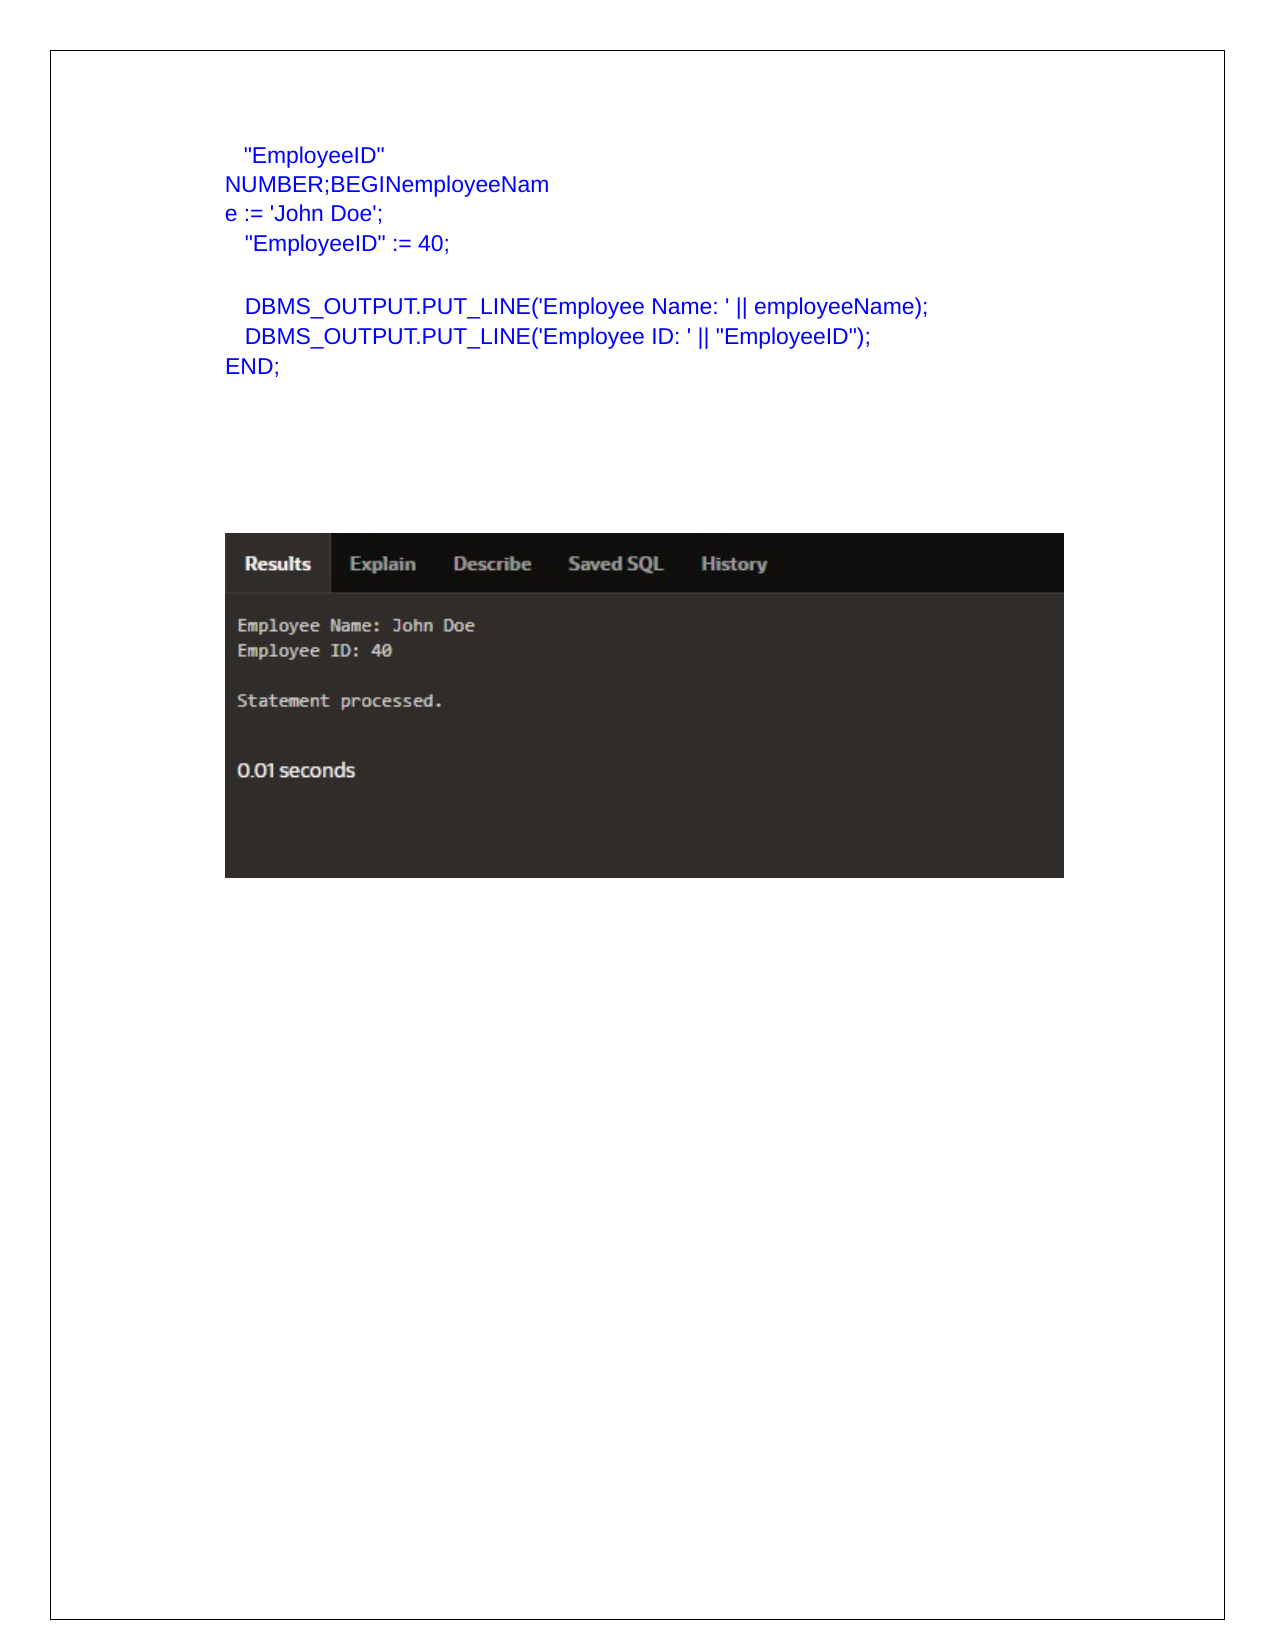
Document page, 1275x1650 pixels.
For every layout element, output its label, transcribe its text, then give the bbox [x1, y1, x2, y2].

text DBMS_OUTPUT.PUT_LINE('Employee ID: ' || "EmployeeID"); [244, 323, 1139, 349]
text DBMS_OUTPUT.PUT_LINE('Employee Name: ' || employeeName); [244, 293, 1139, 319]
text "EmployeeID" NUMBER;BEGINemployeeName := 'John Doe'; [224, 142, 550, 226]
picture [225, 533, 1064, 878]
text END; [224, 353, 1139, 379]
text "EmployeeID" := 40; [244, 230, 1139, 256]
